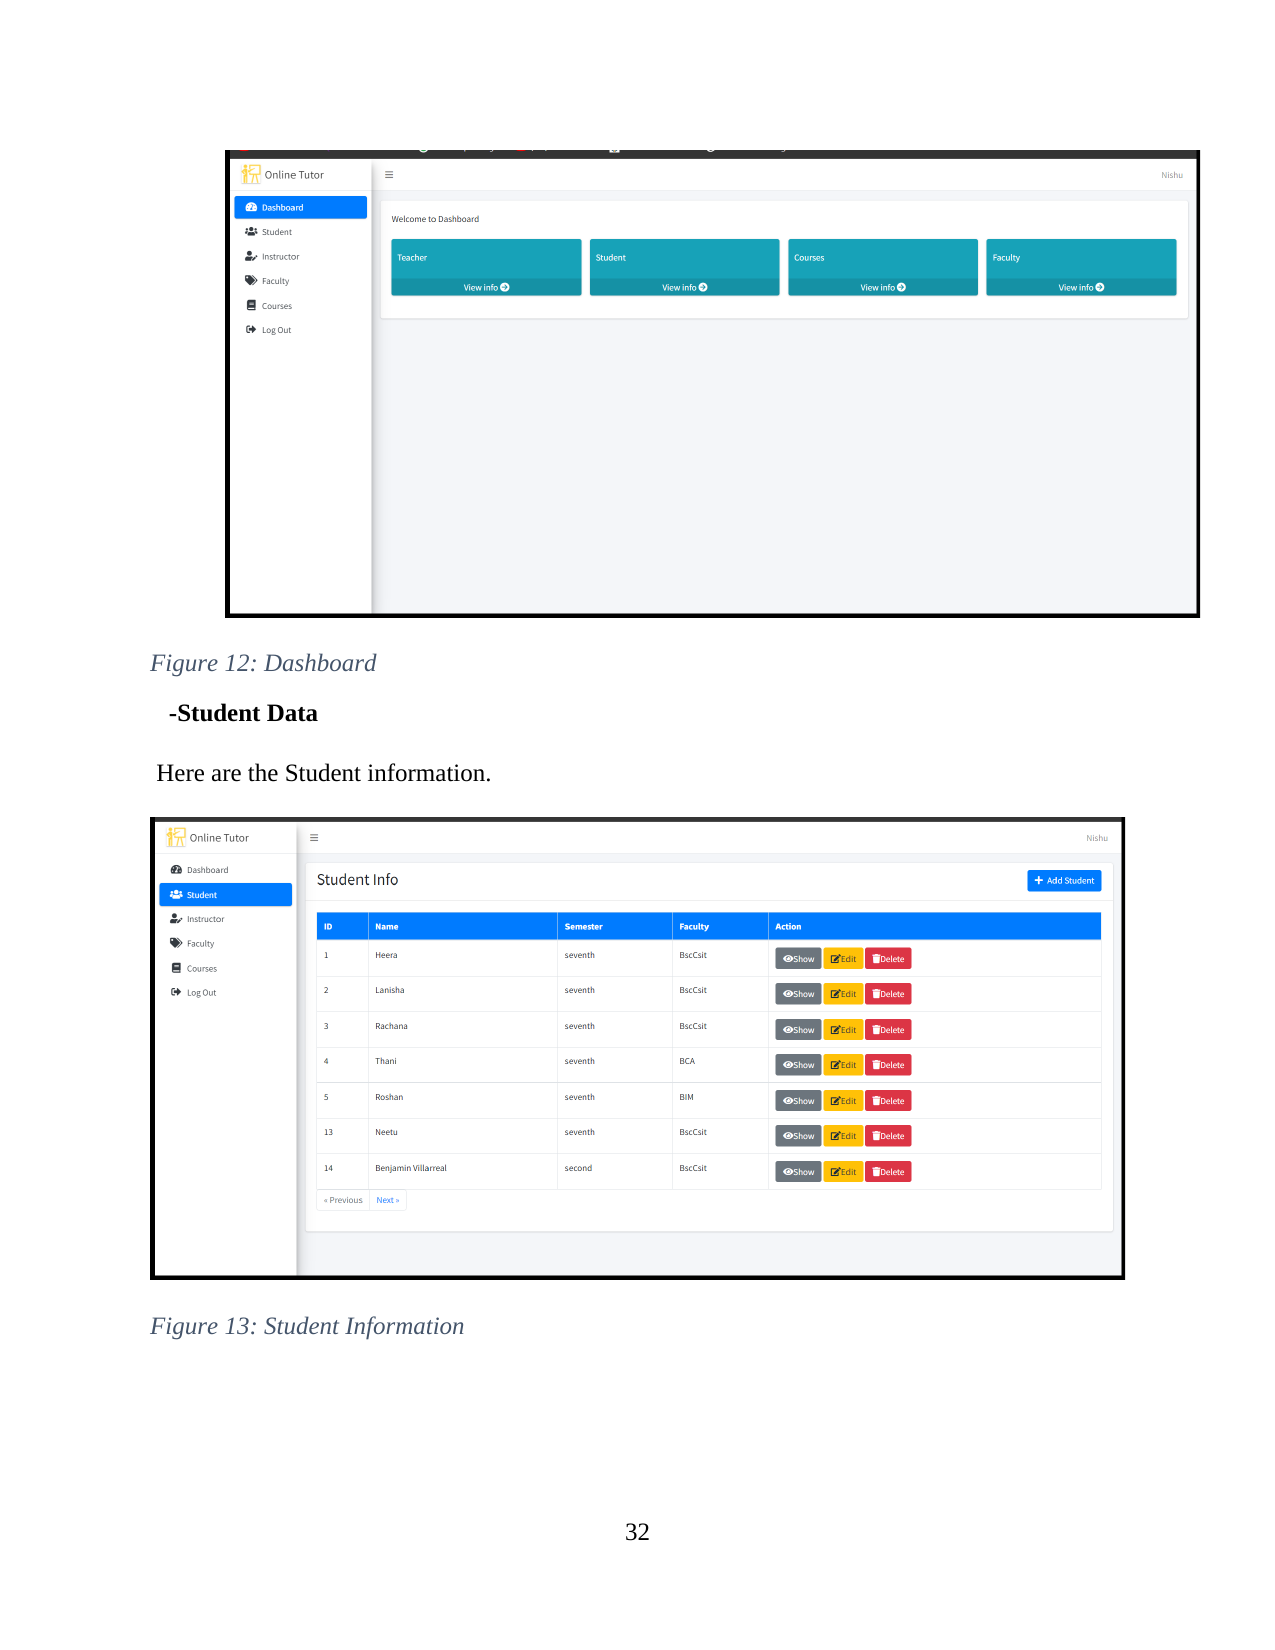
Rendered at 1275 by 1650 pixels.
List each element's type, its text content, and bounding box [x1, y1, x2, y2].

text Here are the Student information. [150, 758, 1125, 786]
text Figure 13: Student Information [150, 1311, 1125, 1339]
text Figure 12: Dashboard [150, 648, 1125, 677]
text -Student Data [150, 698, 1125, 727]
